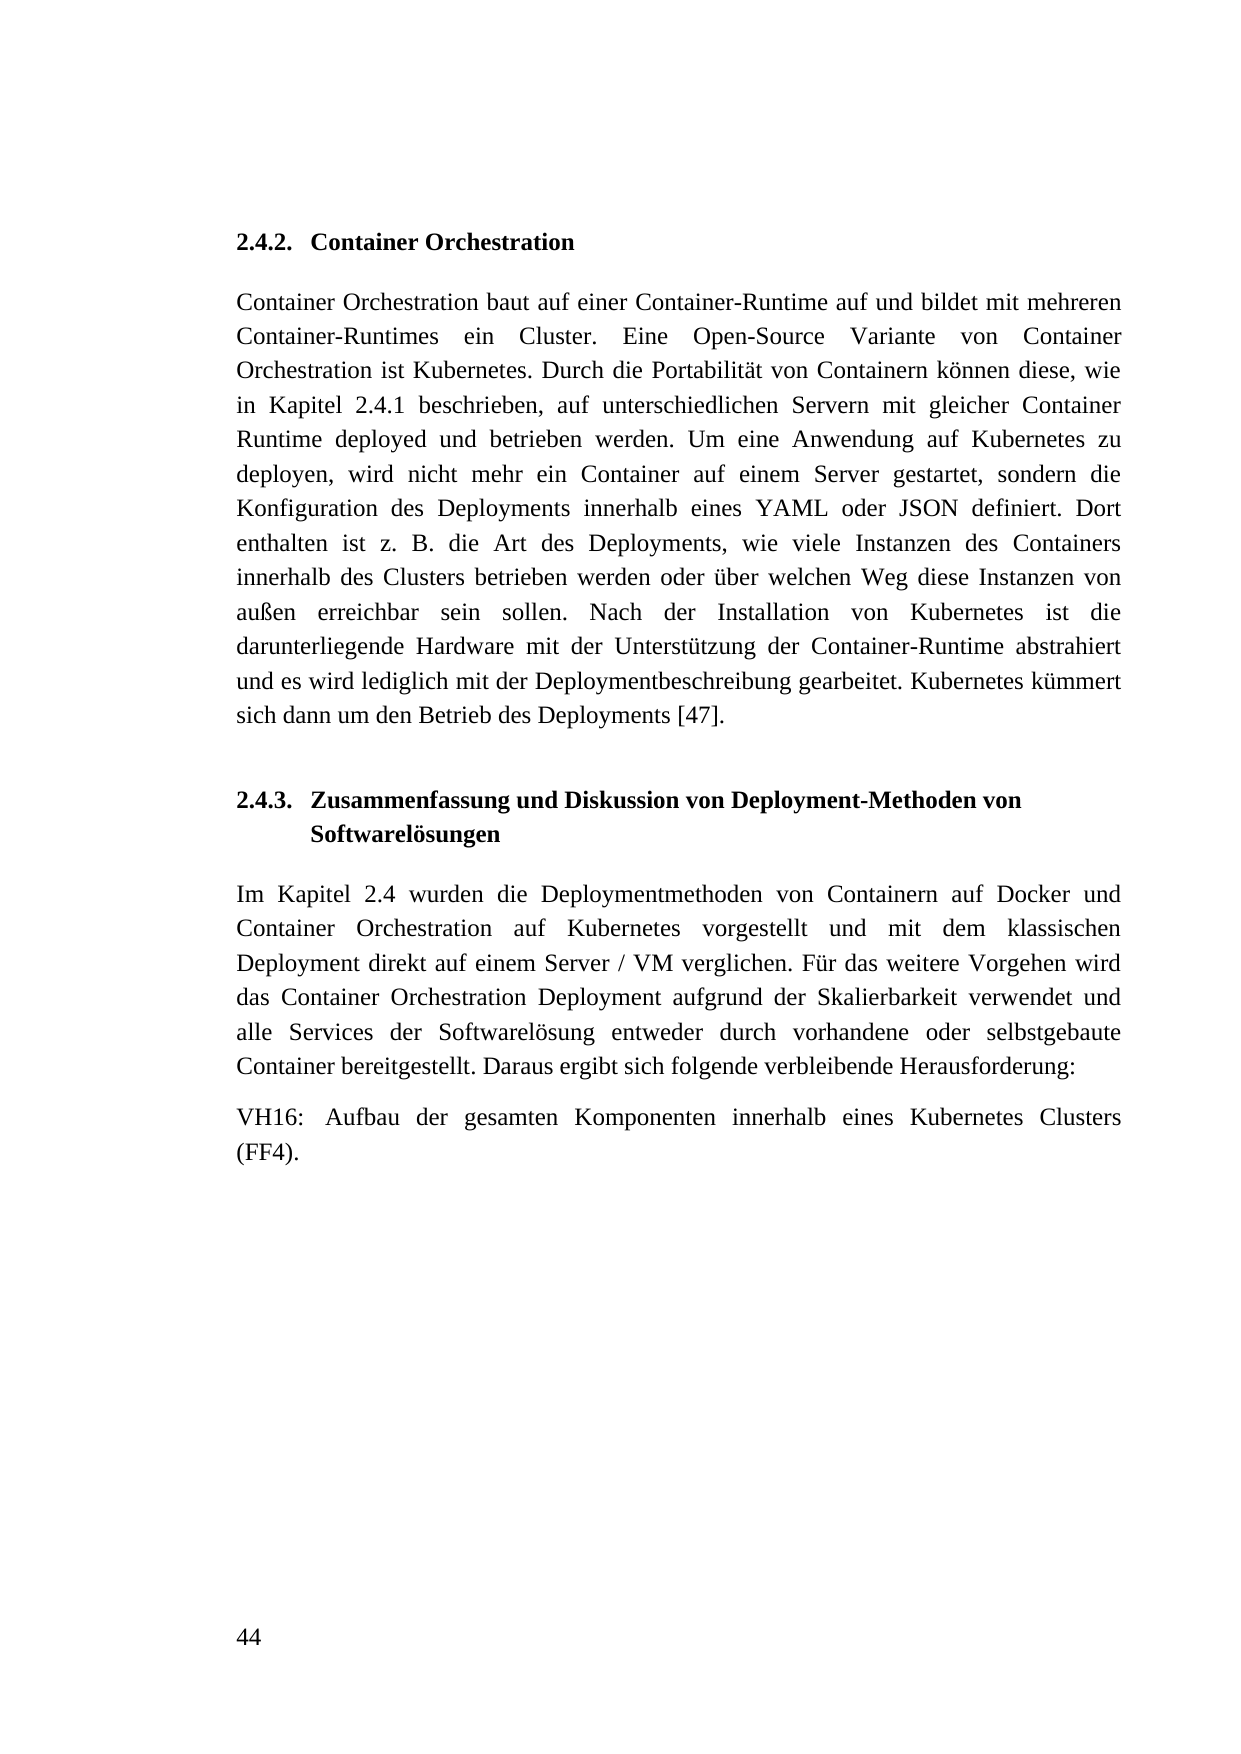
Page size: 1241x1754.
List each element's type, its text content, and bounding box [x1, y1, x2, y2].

text Container Orchestration [236, 227, 1122, 256]
text VH16: Aufbau der gesamten Komponenten innerhalb eines Kubernetes Clusters (FF4). [236, 1102, 1122, 1166]
text Container Orchestration baut auf einer Container-Runtime auf und bildet mit mehreren Container-Runtimes ein Cluster. Eine Open-Source Variante von Container Orchestration ist Kubernetes. Durch die Portabilität von Containern können diese, wie in Kapitel 2.4.1 beschrieben, auf unterschiedlichen Servern mit gleicher Container Runtime deployed und betrieben werden. Um eine Anwendung auf Kubernetes zu deployen, wird nicht mehr ein Container auf einem Server gestartet, sondern die Konfiguration des Deployments innerhalb eines YAML oder JSON definiert. Dort enthalten ist z. B. die Art des Deployments, wie viele Instanzen des Containers innerhalb des Clusters betrieben werden oder über welchen Weg diese Instanzen von außen erreichbar sein sollen. Nach der Installation von Kubernetes ist die darunterliegende Hardware mit der Unterstützung der Container-Runtime abstrahiert und es wird lediglich mit der Deploymentbeschreibung gearbeitet. Kubernetes kümmert sich dann um den Betrieb des Deployments . [236, 287, 1122, 729]
text Zusammenfassung und Diskussion von Deployment-Methoden von Softwarelösungen [236, 785, 1122, 848]
text Im Kapitel 2.4 wurden die Deploymentmethoden von Containern auf Docker und Container Orchestration auf Kubernetes vorgestellt und mit dem klassischen Deployment direkt auf einem Server / VM verglichen. Für das weitere Vorgehen wird das Container Orchestration Deployment aufgrund der Skalierbarkeit verwendet und alle Services der Softwarelösung entweder durch vorhandene oder selbstgebaute Container bereitgestellt. Daraus ergibt sich folgende verbleibende Herausforderung: [236, 879, 1122, 1080]
